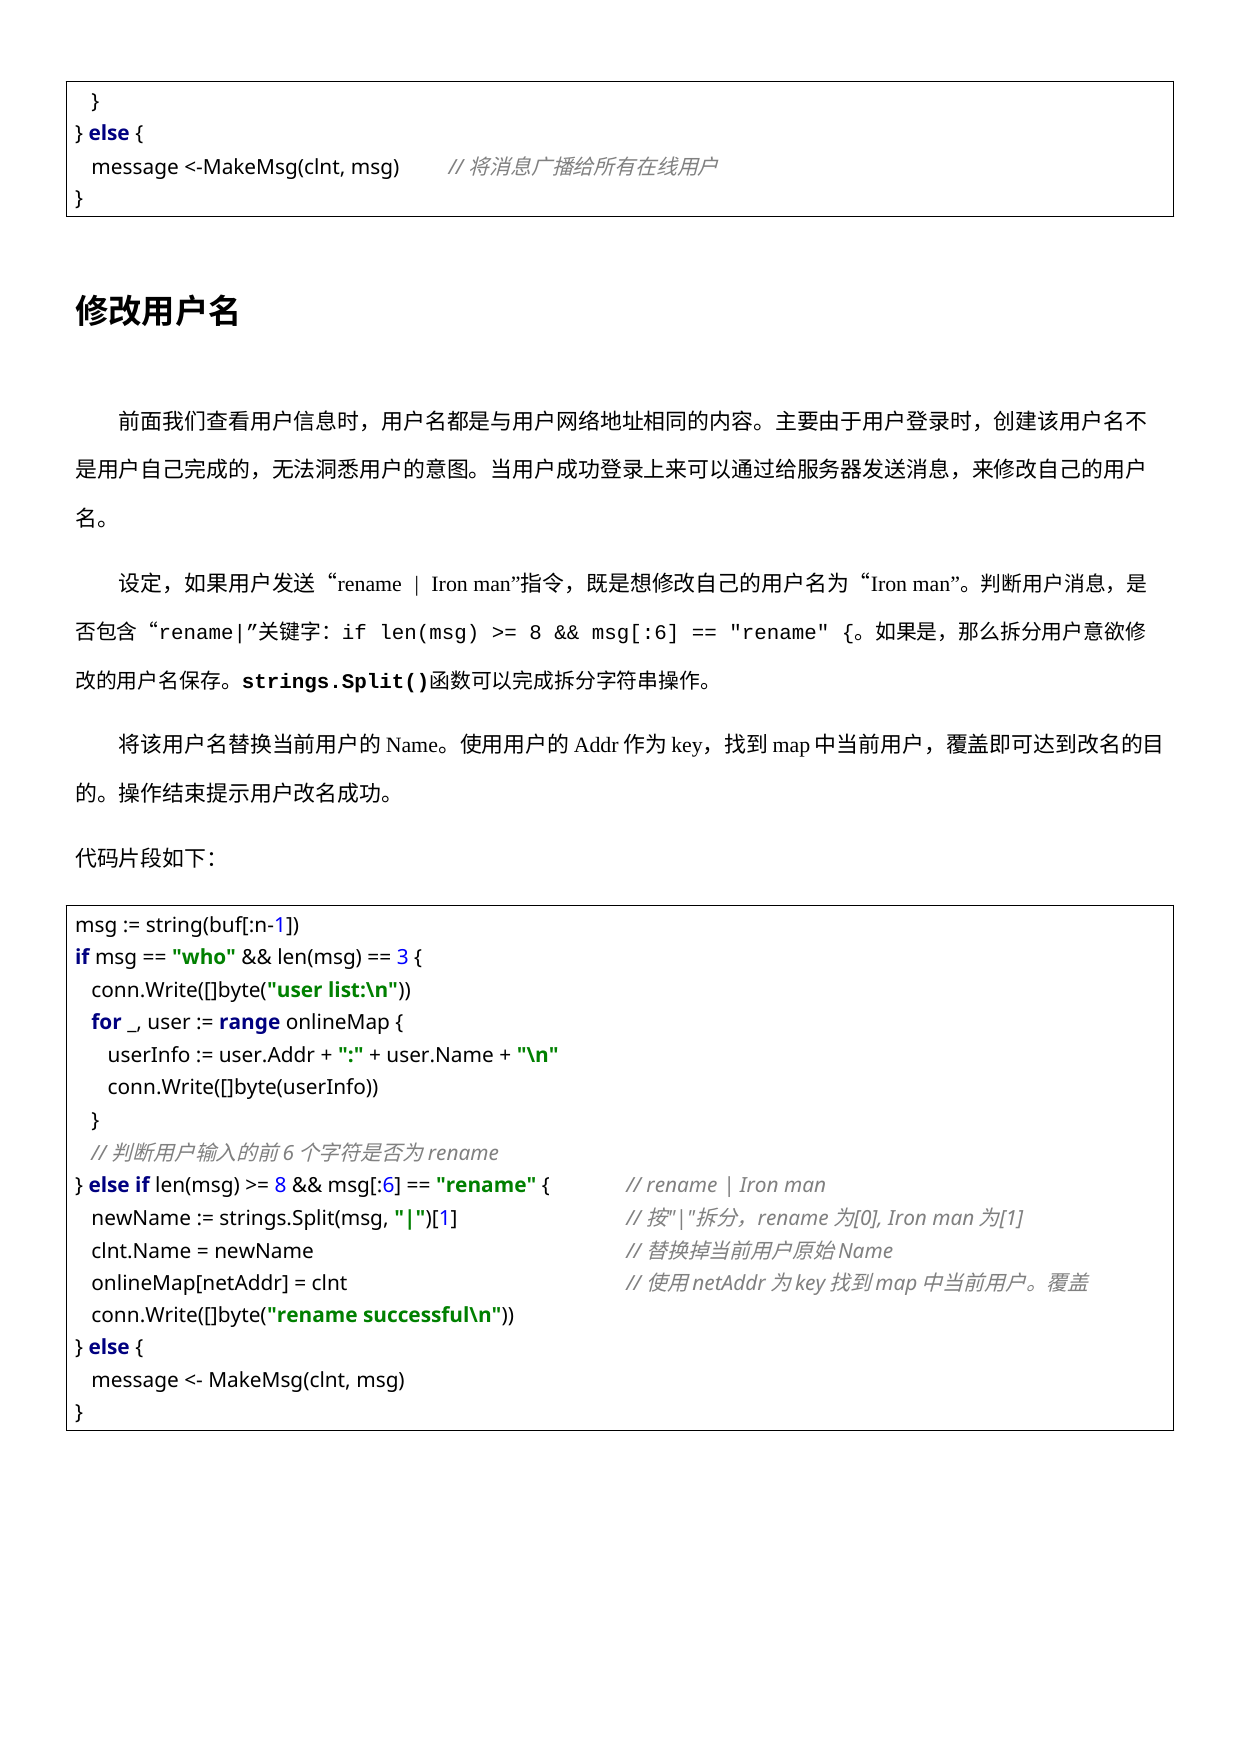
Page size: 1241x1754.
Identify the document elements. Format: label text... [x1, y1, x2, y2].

text 设定，如果用户发送“rename | Iron man”指令，既是想修改自己的用户名为“Iron man”。判断用户消息，是否包含“rename|”关键字：if len(msg) >= 8 && msg[:6] == "rename" {。如果是，那么拆分用户意欲修改的用户名保存。strings.Split()函数可以完成拆分字符串操作。 [75, 565, 1165, 695]
text msg := string(buf[:n-1]) if msg == "who" && len(msg) == 3 { conn.Write([]byte("user list:\n")) for _, user := range onlineMap { userInfo := user.Addr + ":" + user.Name + "\n" conn.Write([]byte(userInfo)) } // 判断用户输入的前6个字符是否为 rename } else if len(msg) >= 8 && msg[:6] == "rename" { // rename | Iron man newName := strings.Split(msg, "|")[1] // 按"|"拆分，rename为[0], Iron man为[1] clnt.Name = newName // 替换掉当前用户原始Name onlineMap[netAddr] = clnt // 使用netAddr为key找到map中当前用户。覆盖 conn.Write([]byte("rename successful\n")) } else { message <- MakeMsg(clnt, msg) } [67, 906, 1173, 1430]
text 代码片段如下： [75, 840, 1165, 873]
text 将该用户名替换当前用户的Name。使用用户的Addr作为key，找到map中当前用户，覆盖即可达到改名的目的。操作结束提示用户改名成功。 [75, 727, 1165, 808]
text 前面我们查看用户信息时，用户名都是与用户网络地址相同的内容。主要由于用户登录时，创建该用户名不是用户自己完成的，无法洞悉用户的意图。当用户成功登录上来可以通过给服务器发送消息，来修改自己的用户名。 [75, 403, 1165, 533]
subtitle 修改用户名 [75, 277, 1165, 342]
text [67, 82, 1173, 216]
